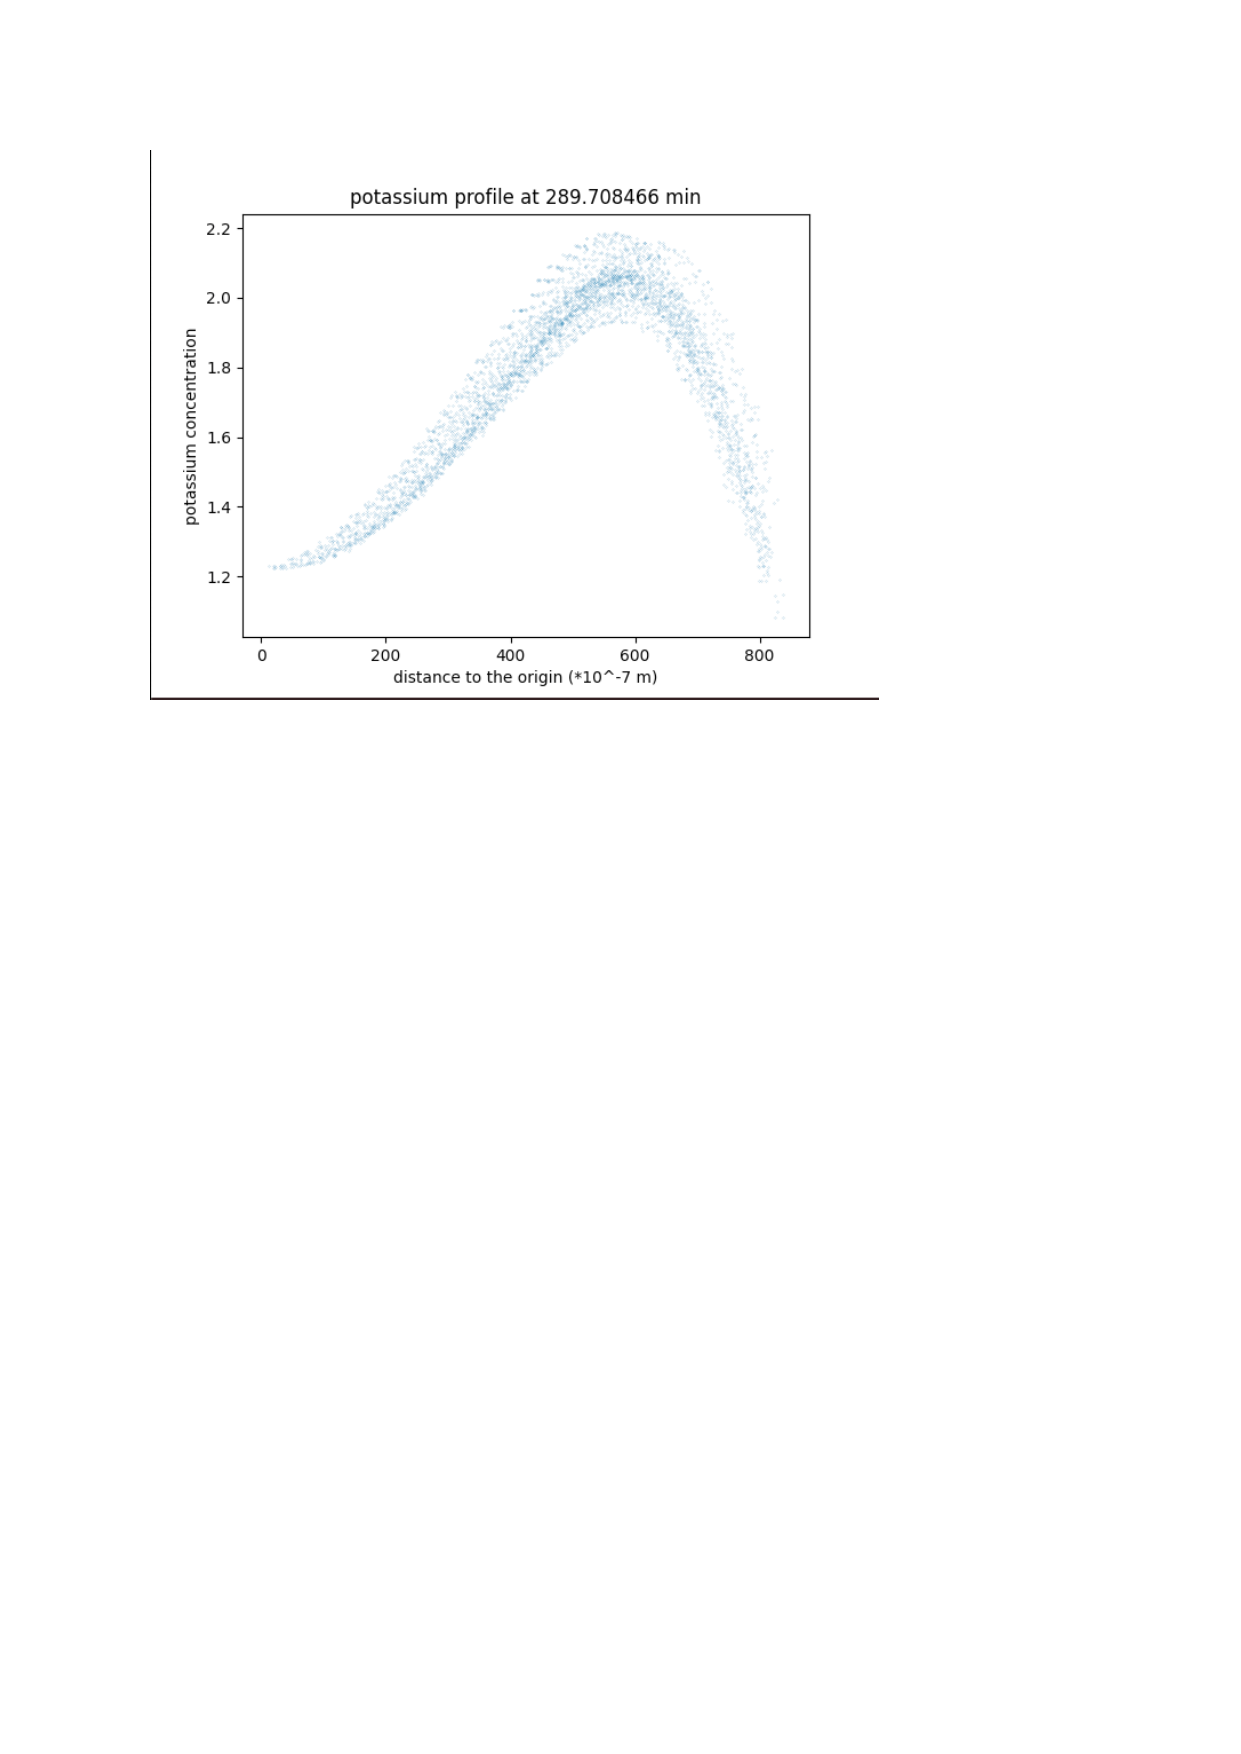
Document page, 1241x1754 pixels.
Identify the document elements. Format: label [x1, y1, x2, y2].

picture [150, 150, 879, 700]
